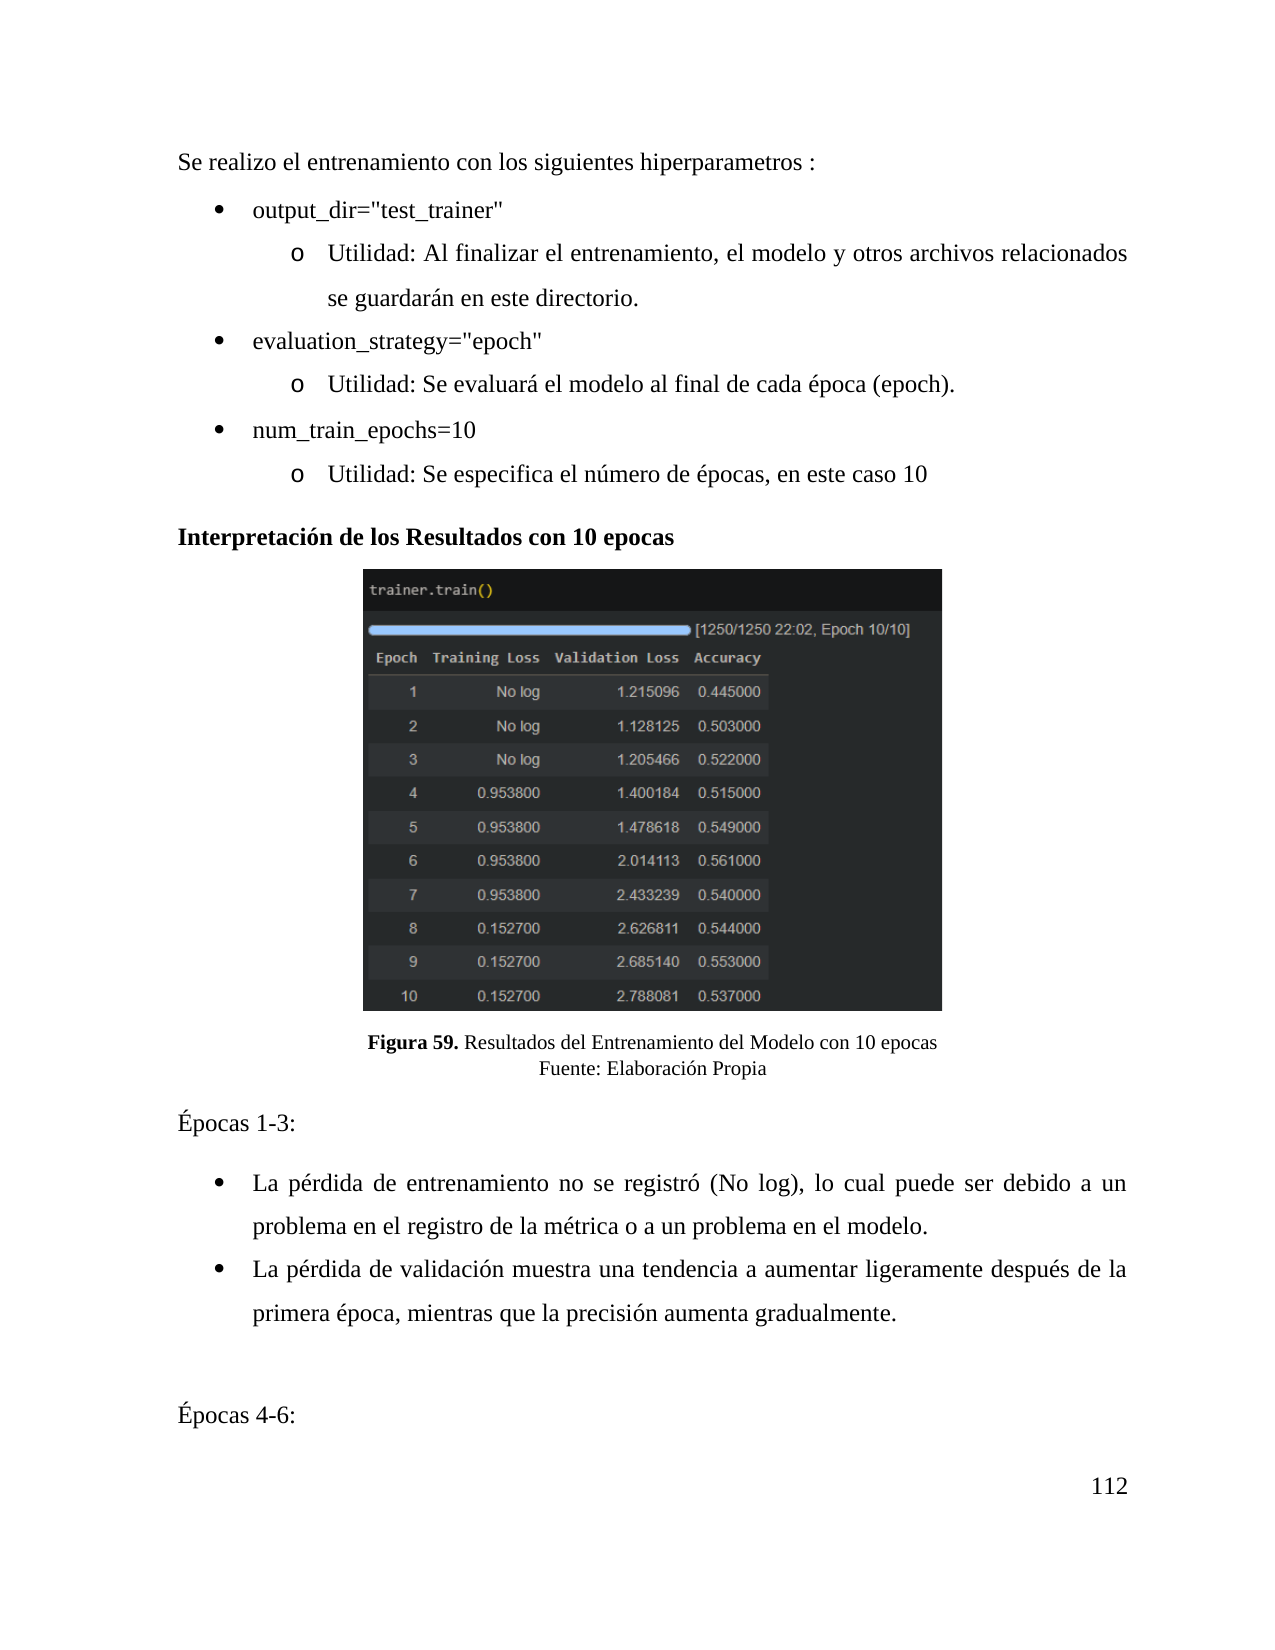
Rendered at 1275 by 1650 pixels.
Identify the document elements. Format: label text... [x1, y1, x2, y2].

picture [363, 569, 943, 1011]
list La pérdida de entrenamiento no se registró (No log), lo cual puede ser debido a un problema en el registro de la métrica o a un problema en el modelo. [215, 1168, 1128, 1240]
text Se realizo el entrenamiento con los siguientes hiperparametros : [177, 147, 1128, 176]
text Interpretación de los Resultados con 10 epocas [177, 522, 1128, 550]
text Fuente: Elaboración Propia [177, 1056, 1128, 1080]
list output_dir="test_trainer" [215, 195, 1128, 223]
list Utilidad: Se especifica el número de épocas, en este caso 10 [290, 459, 1128, 489]
list num_train_epochs=10 [215, 416, 1128, 444]
list La pérdida de validación muestra una tendencia a aumentar ligeramente después de la primera época, mientras que la precisión aumenta gradualmente. [215, 1254, 1128, 1326]
list Utilidad: Se evaluará el modelo al final de cada época (epoch). [290, 369, 1128, 400]
text Épocas 4-6: [177, 1401, 1128, 1429]
text Figura 59. Resultados del Entrenamiento del Modelo con 10 epocas [177, 1030, 1128, 1054]
list evaluation_strategy="epoch" [215, 326, 1128, 355]
list Utilidad: Al finalizar el entrenamiento, el modelo y otros archivos relacionados se guardarán en este directorio. [290, 238, 1128, 312]
text Épocas 1-3: [177, 1108, 1128, 1137]
